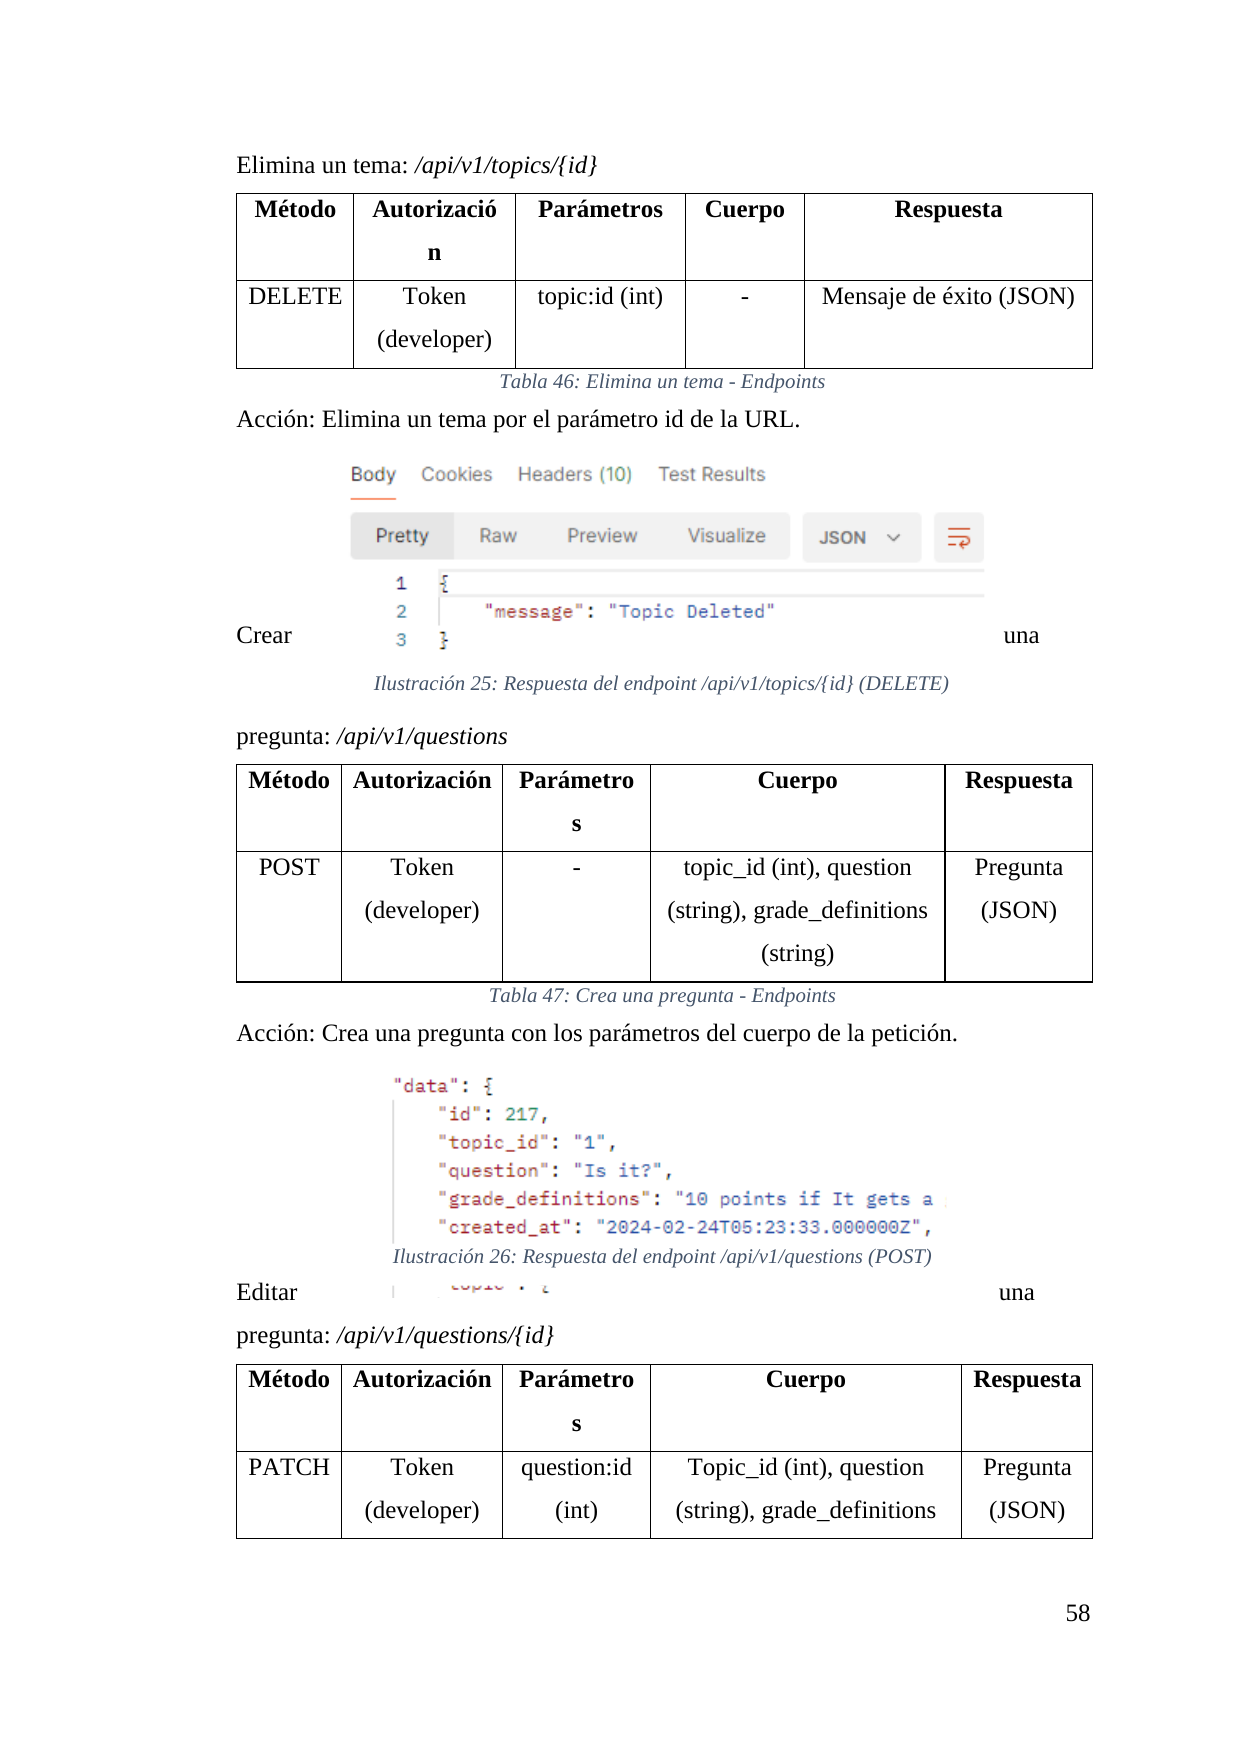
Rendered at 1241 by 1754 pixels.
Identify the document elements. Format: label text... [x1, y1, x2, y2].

table_header Respuesta [946, 765, 1092, 851]
table_cell topic:id (int) [516, 281, 685, 367]
table_header Respuesta [805, 194, 1092, 280]
table_cell Pregunta (JSON) [962, 1452, 1092, 1538]
table_header Autorización [342, 1365, 502, 1451]
table_header Parámetros [503, 1365, 650, 1451]
subtitle Elimina un tema: /api/v1/topics/{id} [236, 150, 1090, 179]
table_cell Mensaje de éxito (JSON) [805, 281, 1092, 367]
table_header Autorización [342, 765, 502, 851]
table_header Respuesta [962, 1365, 1092, 1451]
picture [377, 1072, 947, 1243]
text Tabla 46: Elimina un tema - Endpoints [236, 369, 1090, 393]
table_cell Token (developer) [354, 281, 515, 367]
table_cell - [503, 852, 650, 981]
subtitle Editar una pregunta: /api/v1/questions/{id} [236, 1277, 1090, 1349]
table_cell POST [237, 852, 341, 981]
table_header Cuerpo [651, 765, 944, 851]
table_header Método [237, 765, 341, 851]
picture [340, 456, 985, 659]
table_cell Token (developer) [342, 852, 502, 981]
picture [377, 1286, 947, 1296]
table_header Parámetros [516, 194, 685, 280]
table_cell Pregunta (JSON) [946, 852, 1092, 981]
table_cell Token (developer) [342, 1452, 502, 1538]
table_cell - [686, 281, 804, 367]
table_header Método [237, 194, 353, 280]
table_cell topic_id (int), question (string), grade_definitions (string) [651, 852, 944, 981]
text Acción: Crea una pregunta con los parámetros del cuerpo de la petición. [236, 1018, 1090, 1047]
table_header Cuerpo [686, 194, 804, 280]
subtitle Crear una pregunta: /api/v1/questions [236, 620, 1090, 749]
table_header Cuerpo [651, 1365, 961, 1451]
text Acción: Elimina un tema por el parámetro id de la URL. [236, 404, 1090, 433]
table_header Autorización [354, 194, 515, 280]
table_header Parámetros [503, 765, 650, 851]
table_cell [651, 1452, 961, 1538]
text Tabla 47: Crea una pregunta - Endpoints [236, 983, 1090, 1007]
table_cell DELETE [237, 281, 353, 367]
table_cell PATCH [237, 1452, 341, 1538]
table_header Método [237, 1365, 341, 1451]
table_cell question:id (int) [503, 1452, 650, 1538]
